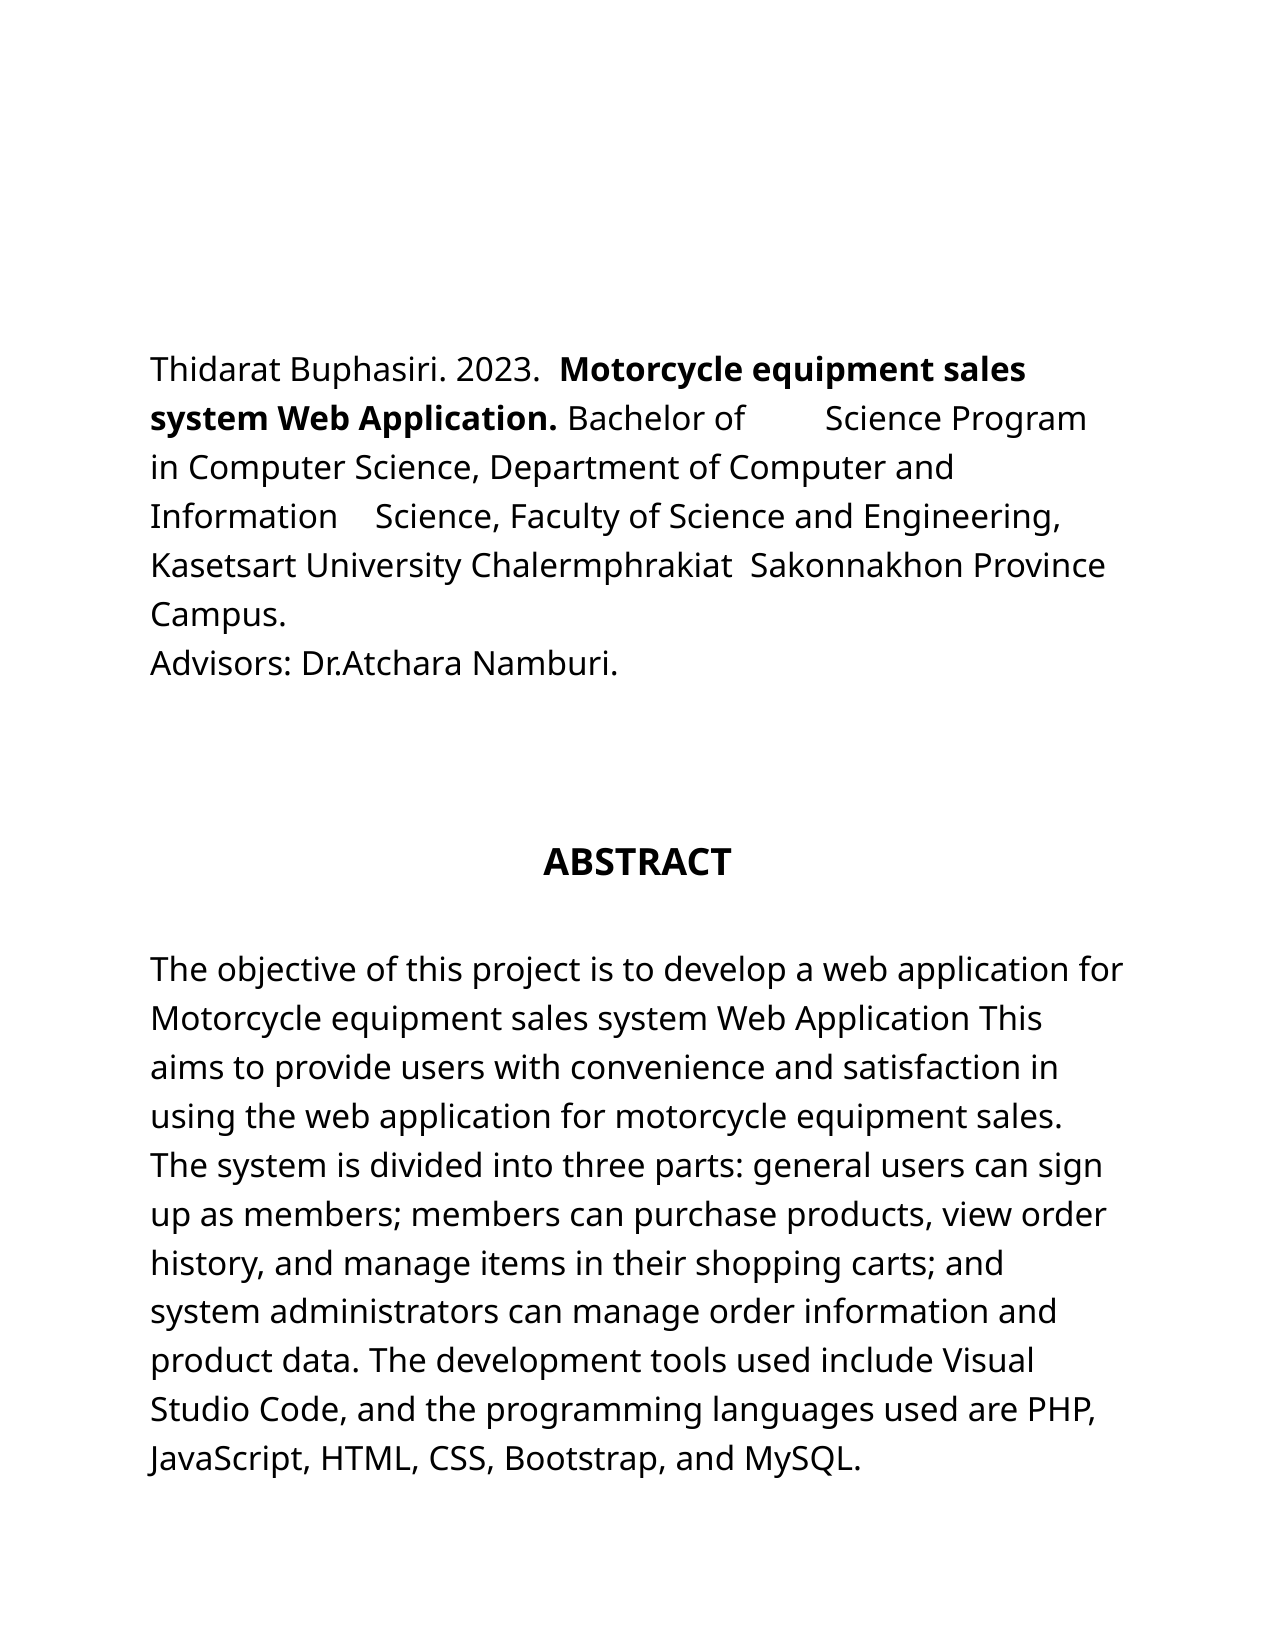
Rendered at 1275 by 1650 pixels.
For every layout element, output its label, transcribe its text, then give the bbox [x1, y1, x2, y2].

text Advisors: Dr.Atchara Namburi. [150, 639, 1125, 685]
text ABSTRACT [150, 835, 1125, 886]
text The objective of this project is to develop a web application for Motorcycle equipment sales system Web Application This aims to provide users with convenience and satisfaction in using the web application for motorcycle equipment sales. The system is divided into three parts: general users can sign up as members; members can purchase products, view order history, and manage items in their shopping carts; and system administrators can manage order information and product data. The development tools used include Visual Studio Code, and the programming languages used are PHP, JavaScript, HTML, CSS, Bootstrap, and MySQL. [150, 946, 1125, 1481]
text Thidarat Buphasiri. 2023. Motorcycle equipment sales system Web Application. Bachelor of Science Program in Computer Science, Department of Computer and Information Science, Faculty of Science and Engineering, Kasetsart University Chalermphrakiat Sakonnakhon Province Campus. [150, 346, 1125, 636]
